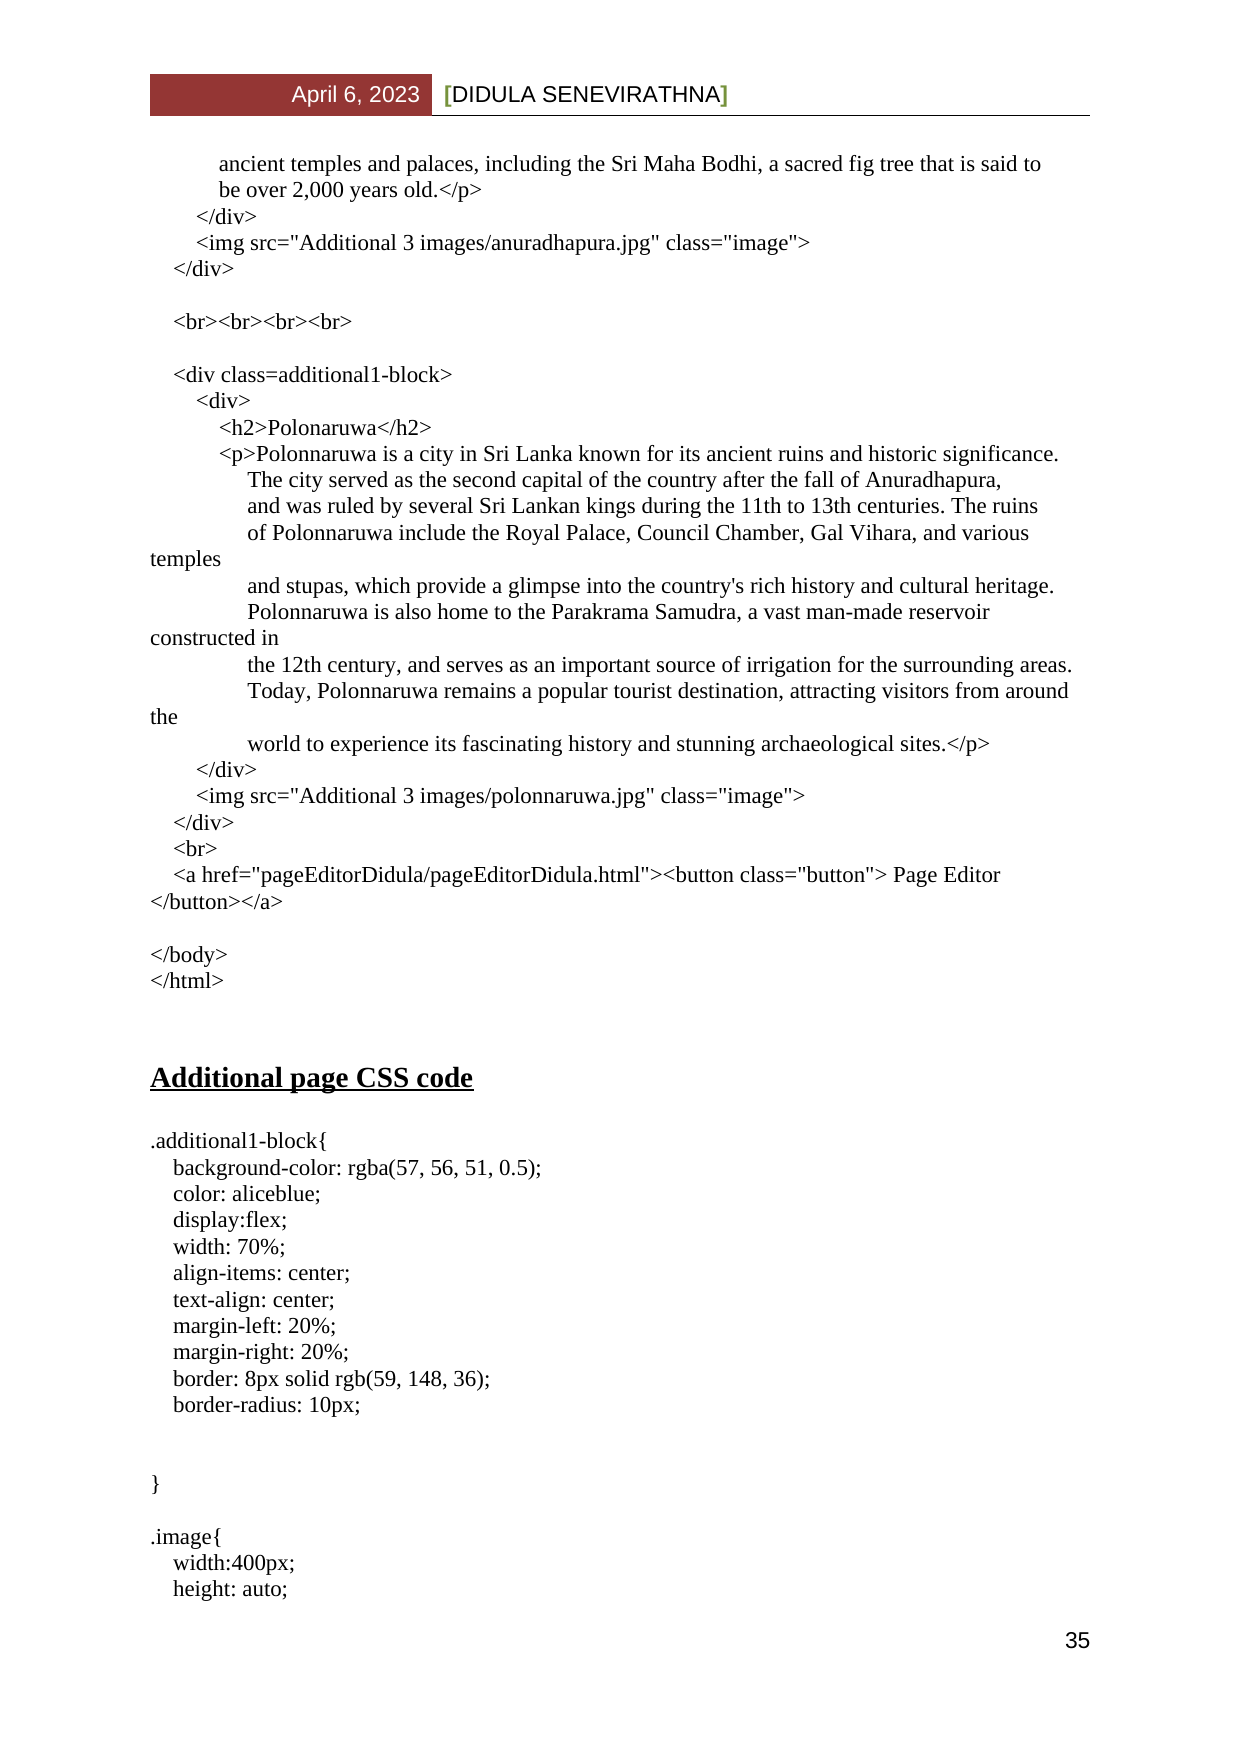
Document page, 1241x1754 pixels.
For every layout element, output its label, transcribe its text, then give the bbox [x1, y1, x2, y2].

text <img src="Additional 3 images/polonnaruwa.jpg" class="image"> [150, 782, 1090, 809]
text the 12th century, and serves as an important source of irrigation for the surrounding areas. [150, 651, 1090, 677]
text color: aliceblue; [150, 1180, 1090, 1207]
text be over 2,000 years old.</p> [150, 176, 1090, 203]
text Polonnaruwa is also home to the Parakrama Samudra, a vast man-made reservoir constructed in [150, 598, 1090, 651]
text width: 70%; [150, 1233, 1090, 1259]
text </div> [150, 203, 1090, 229]
text <a href="pageEditorDidula/pageEditorDidula.html"><button class="button"> Page Editor </button></a> [150, 862, 1090, 914]
text <div class=additional1-block> [150, 361, 1090, 387]
text <br><br><br><br> [150, 308, 1090, 334]
text Today, Polonnaruwa remains a popular tourist destination, attracting visitors from around the [150, 677, 1090, 730]
text </body> [150, 941, 1090, 967]
text </div> [150, 809, 1090, 835]
text <br> [150, 835, 1090, 862]
text world to experience its fascinating history and stunning archaeological sites.</p> [150, 730, 1090, 756]
text text-align: center; [150, 1286, 1090, 1312]
text .additional1-block{ [150, 1127, 1090, 1154]
text margin-right: 20%; [150, 1338, 1090, 1365]
text </div> [150, 255, 1090, 282]
text display:flex; [150, 1207, 1090, 1233]
text align-items: center; [150, 1259, 1090, 1286]
text and stupas, which provide a glimpse into the country's rich history and cultural heritage. [150, 572, 1090, 598]
text </html> [150, 967, 1090, 993]
text border: 8px solid rgb(59, 148, 36); [150, 1365, 1090, 1391]
text border-radius: 10px; [150, 1391, 1090, 1417]
text <div> [150, 387, 1090, 413]
text <img src="Additional 3 images/anuradhapura.jpg" class="image"> [150, 229, 1090, 255]
text </div> [150, 756, 1090, 782]
text width:400px; [150, 1549, 1090, 1576]
text The city served as the second capital of the country after the fall of Anuradhapura, [150, 466, 1090, 493]
text height: auto; [150, 1576, 1090, 1602]
text background-color: rgba(57, 56, 51, 0.5); [150, 1154, 1090, 1180]
text margin-left: 20%; [150, 1312, 1090, 1338]
text <p>Polonnaruwa is a city in Sri Lanka known for its ancient ruins and historic significance. [150, 440, 1090, 466]
text Additional page CSS code [150, 1060, 1090, 1094]
text .image{ [150, 1523, 1090, 1549]
text <h2>Polonaruwa</h2> [150, 413, 1090, 440]
text and was ruled by several Sri Lankan kings during the 11th to 13th centuries. The ruins [150, 493, 1090, 519]
text ancient temples and palaces, including the Sri Maha Bodhi, a sacred fig tree that is said to [150, 150, 1090, 176]
text of Polonnaruwa include the Royal Palace, Council Chamber, Gal Vihara, and various temples [150, 519, 1090, 572]
text } [150, 1470, 1090, 1496]
